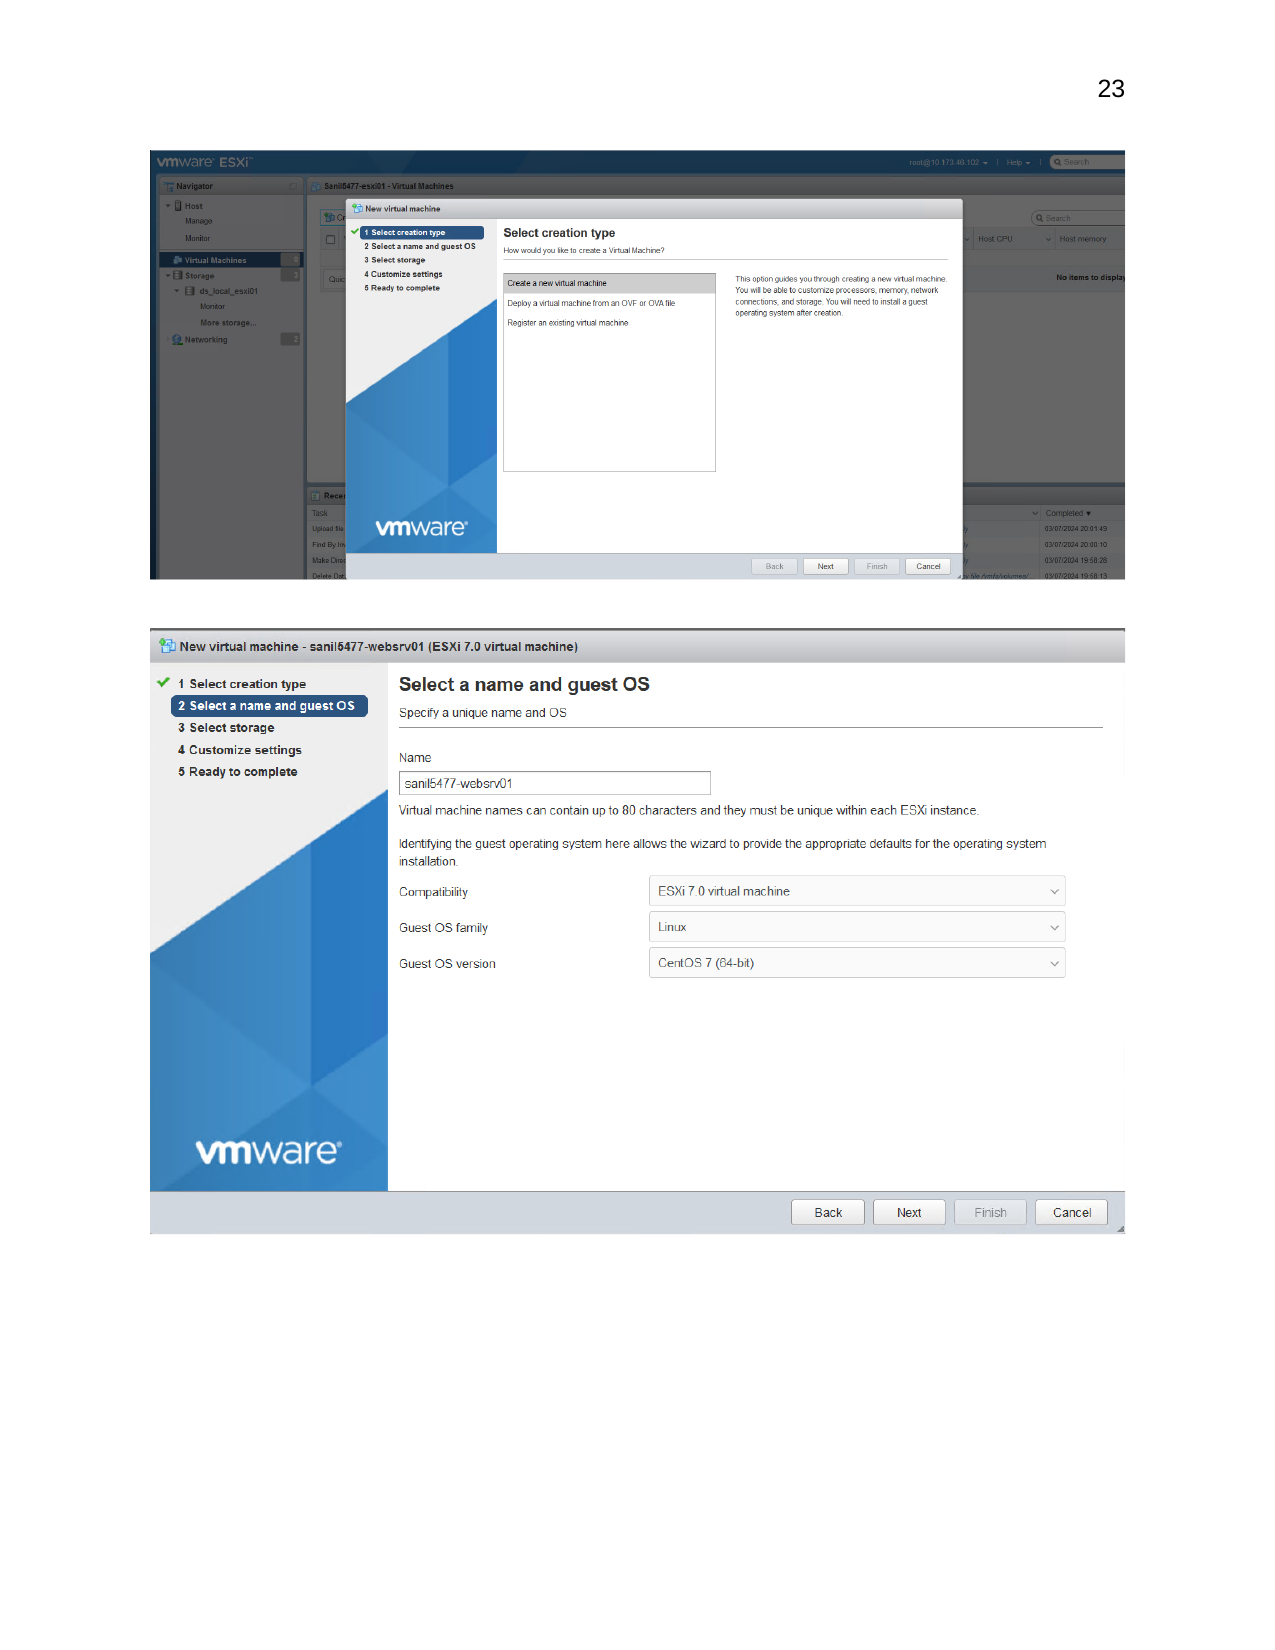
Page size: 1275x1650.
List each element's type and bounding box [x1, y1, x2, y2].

picture [150, 150, 1125, 580]
picture [150, 628, 1125, 1235]
